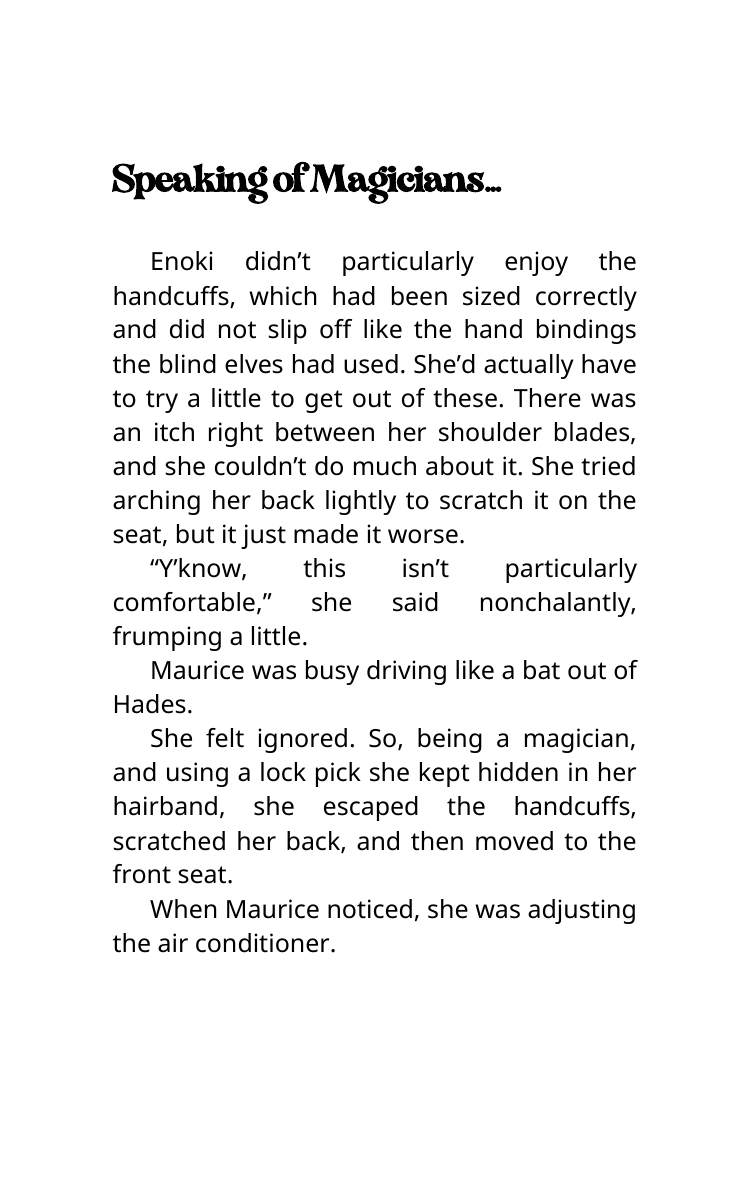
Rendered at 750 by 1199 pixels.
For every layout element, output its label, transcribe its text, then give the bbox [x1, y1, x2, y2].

subtitle Speaking of Magicians… [112, 150, 637, 210]
text “Y’know, this isn’t particularly comfortable,” she said nonchalantly, frumping a little. [112, 551, 637, 653]
text She felt ignored. So, being a magician, and using a lock pick she kept hidden in her hairband, she escaped the handcuffs, scratched her back, and then moved to the front seat. [112, 721, 637, 891]
text Enoki didn’t particularly enjoy the handcuffs, which had been sized correctly and did not slip off like the hand bindings the blind elves had used. She’d actually have to try a little to get out of these. There was an itch right between her shoulder blades, and she couldn’t do much about it. She tried arching her back lightly to scratch it on the seat, but it just made it worse. [112, 244, 637, 551]
text When Maurice noticed, she was adjusting the air conditioner. [112, 891, 637, 959]
text Maurice was busy driving like a bat out of Hades. [112, 653, 637, 721]
